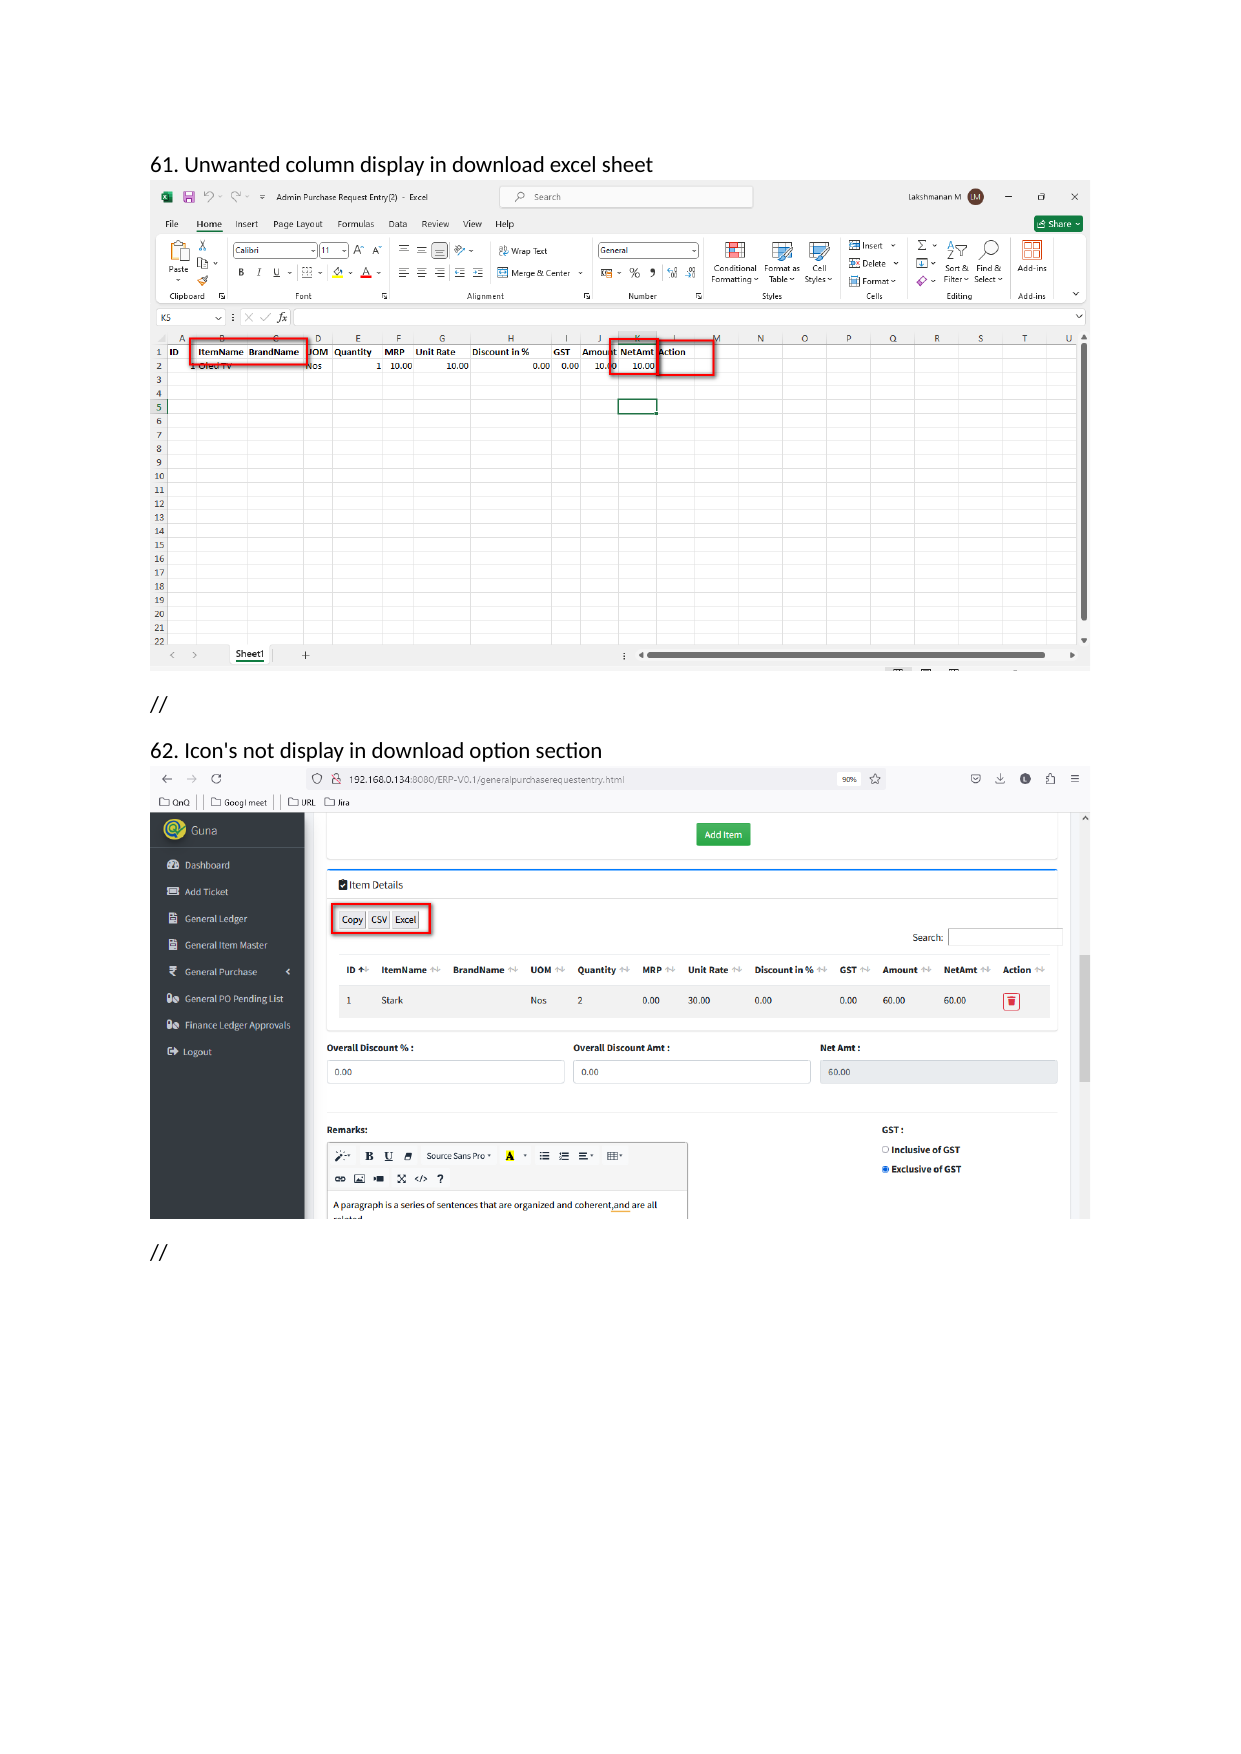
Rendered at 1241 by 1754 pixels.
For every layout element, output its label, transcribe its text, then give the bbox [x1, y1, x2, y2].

picture [150, 180, 1091, 671]
text // [150, 1238, 1090, 1266]
picture [150, 766, 1091, 1219]
text 62. Icon's not display in download option section [150, 737, 1090, 766]
text 61. Unwanted column display in download excel sheet [150, 150, 1090, 180]
text // [150, 690, 1090, 718]
